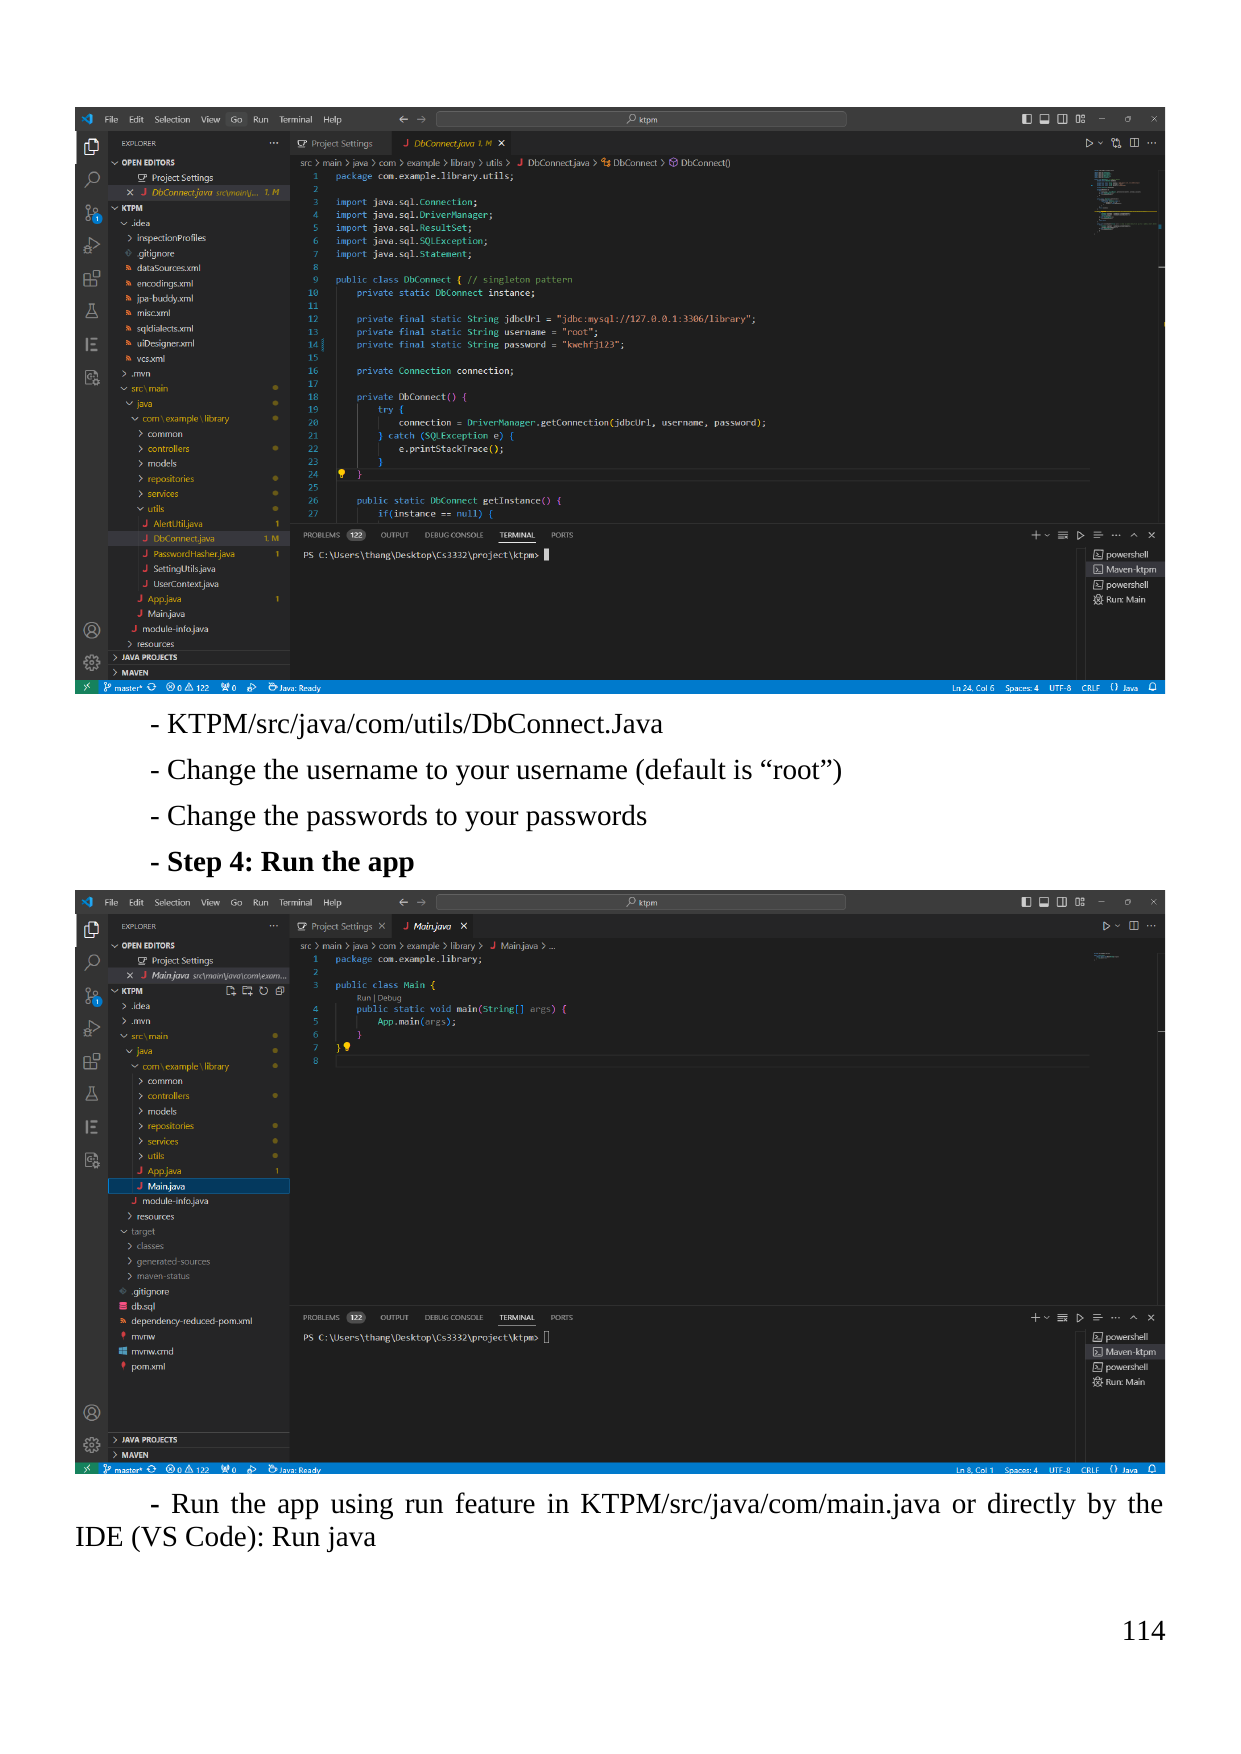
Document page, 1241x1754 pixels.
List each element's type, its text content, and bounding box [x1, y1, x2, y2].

text - Run the app using run feature in KTPM/src/java/com/main.java or directly by the IDE (VS Code): Run java [75, 1486, 1165, 1553]
text - KTPM/src/java/com/utils/DbConnect.Java [75, 706, 1165, 739]
text - Change the passwords to your passwords [75, 798, 1165, 832]
text - Step 4: Run the app [75, 844, 1165, 878]
text - Change the username to your username (default is “root”) [75, 752, 1165, 786]
picture [75, 890, 1166, 1474]
picture [75, 107, 1166, 694]
